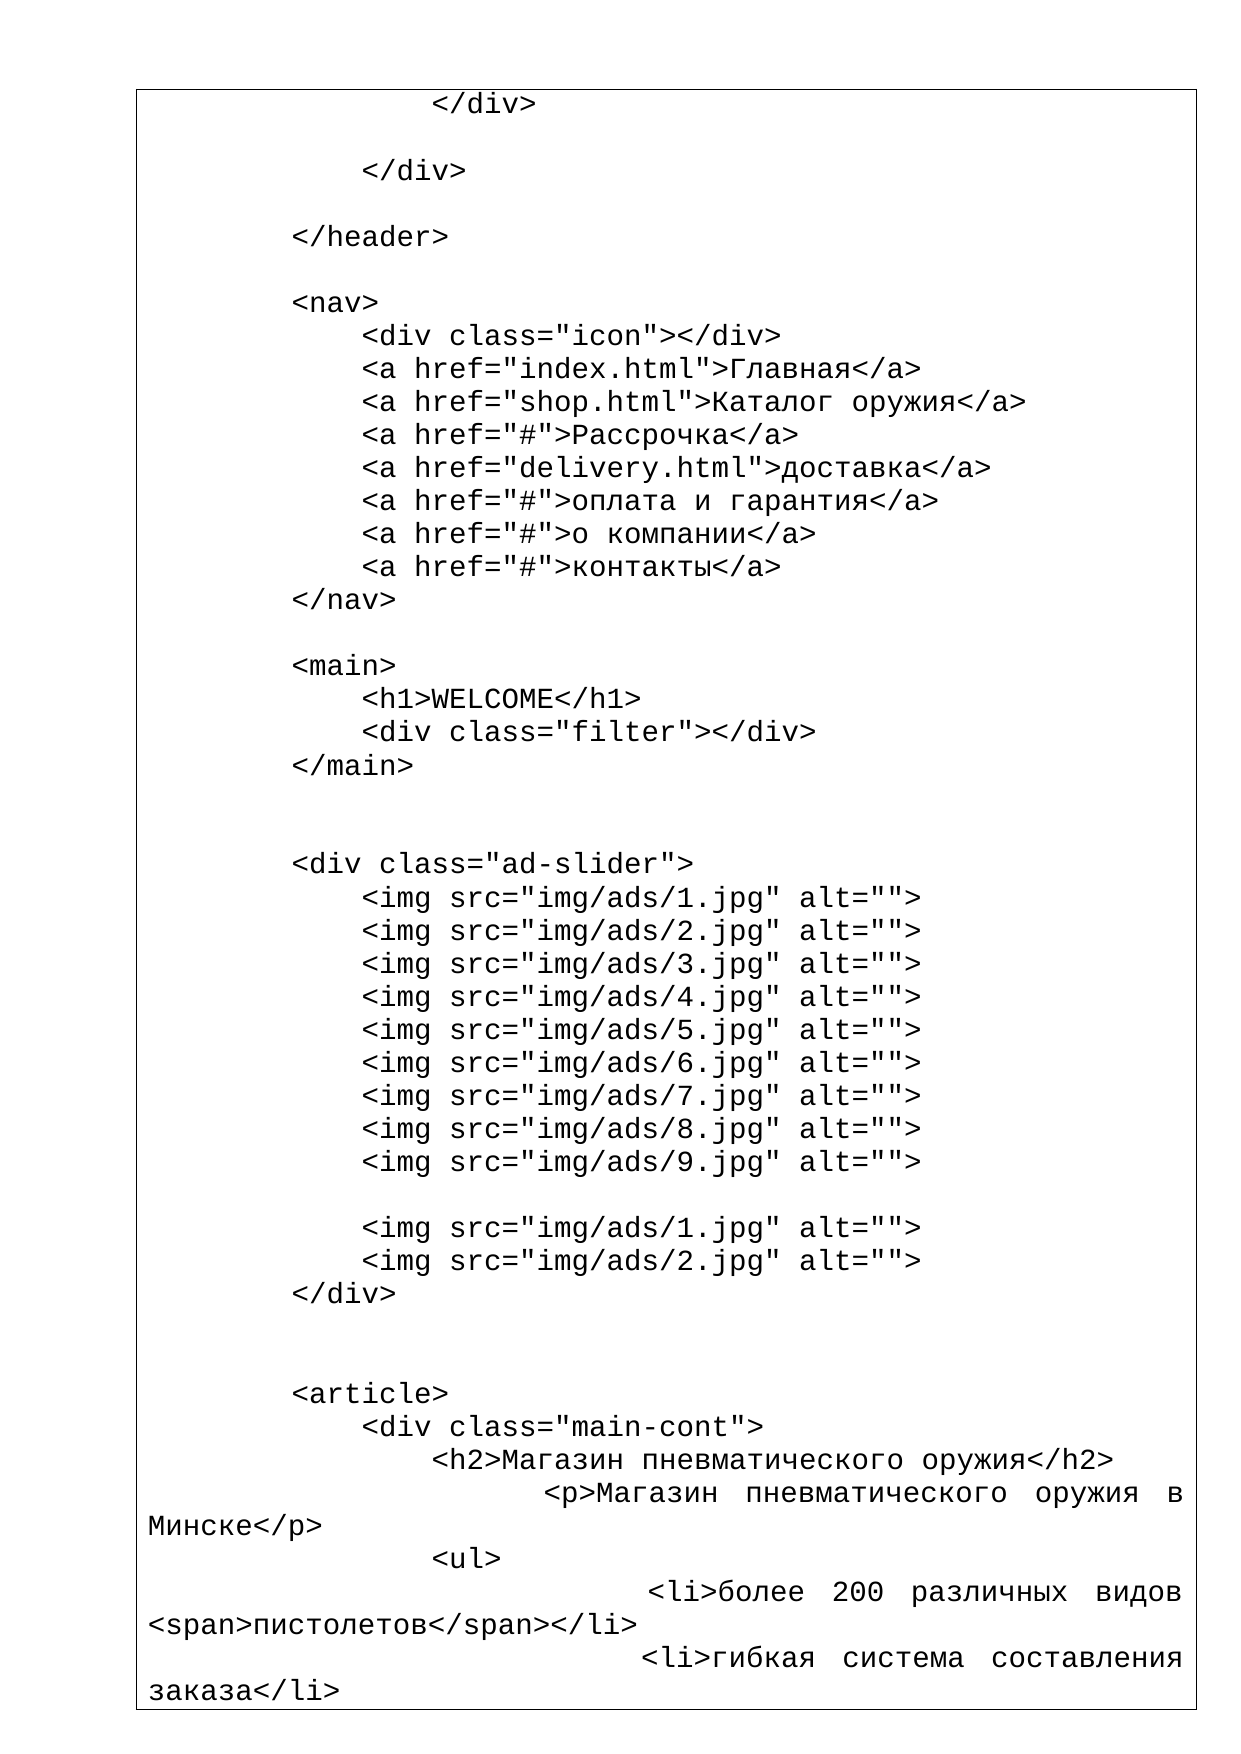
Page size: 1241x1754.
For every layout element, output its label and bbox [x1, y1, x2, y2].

table_header [137, 90, 1196, 1709]
